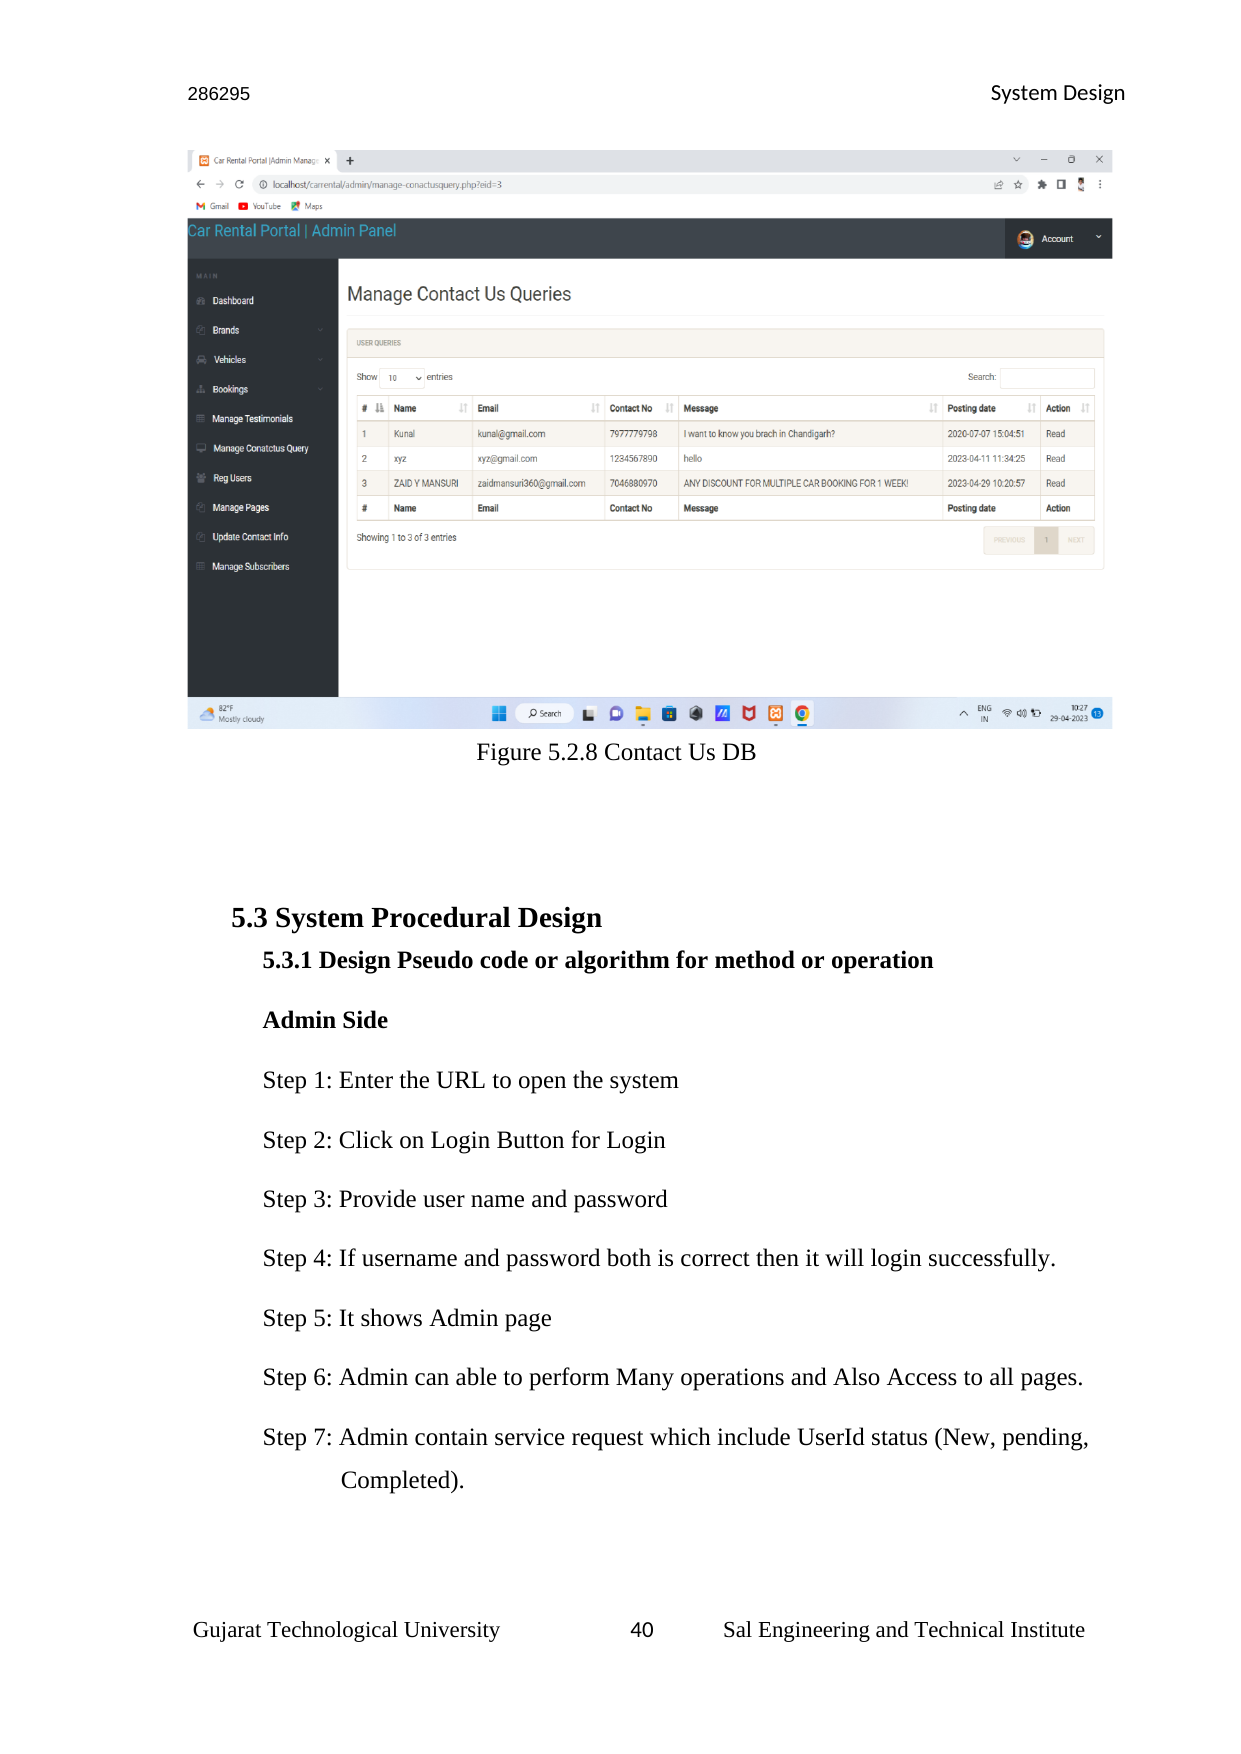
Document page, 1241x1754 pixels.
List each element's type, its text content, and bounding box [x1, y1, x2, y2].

picture [187, 150, 1113, 729]
text Step 5: It shows Admin page [262, 1303, 1090, 1332]
text Step 7: Admin contain service request which include UserId status (New, pending, [262, 1422, 1090, 1451]
subtitle 5.3 System Procedural Design [231, 900, 1090, 933]
text Step 6: Admin can able to perform Many operations and Also Access to all pages. [262, 1362, 1090, 1391]
text Step 4: If username and password both is correct then it will login successfully. [262, 1243, 1090, 1272]
text Figure 5.2.8 Contact Us DB [240, 737, 993, 766]
text Step 3: Provide user name and password [262, 1184, 1090, 1213]
text Step 2: Click on Login Button for Login [262, 1125, 1090, 1153]
text Completed). [187, 1465, 1090, 1493]
text Step 1: Enter the URL to open the system [262, 1065, 1090, 1094]
text 5.3.1 Design Pseudo code or algorithm for method or operation [262, 946, 1090, 974]
subtitle Admin Side [262, 1006, 1090, 1034]
